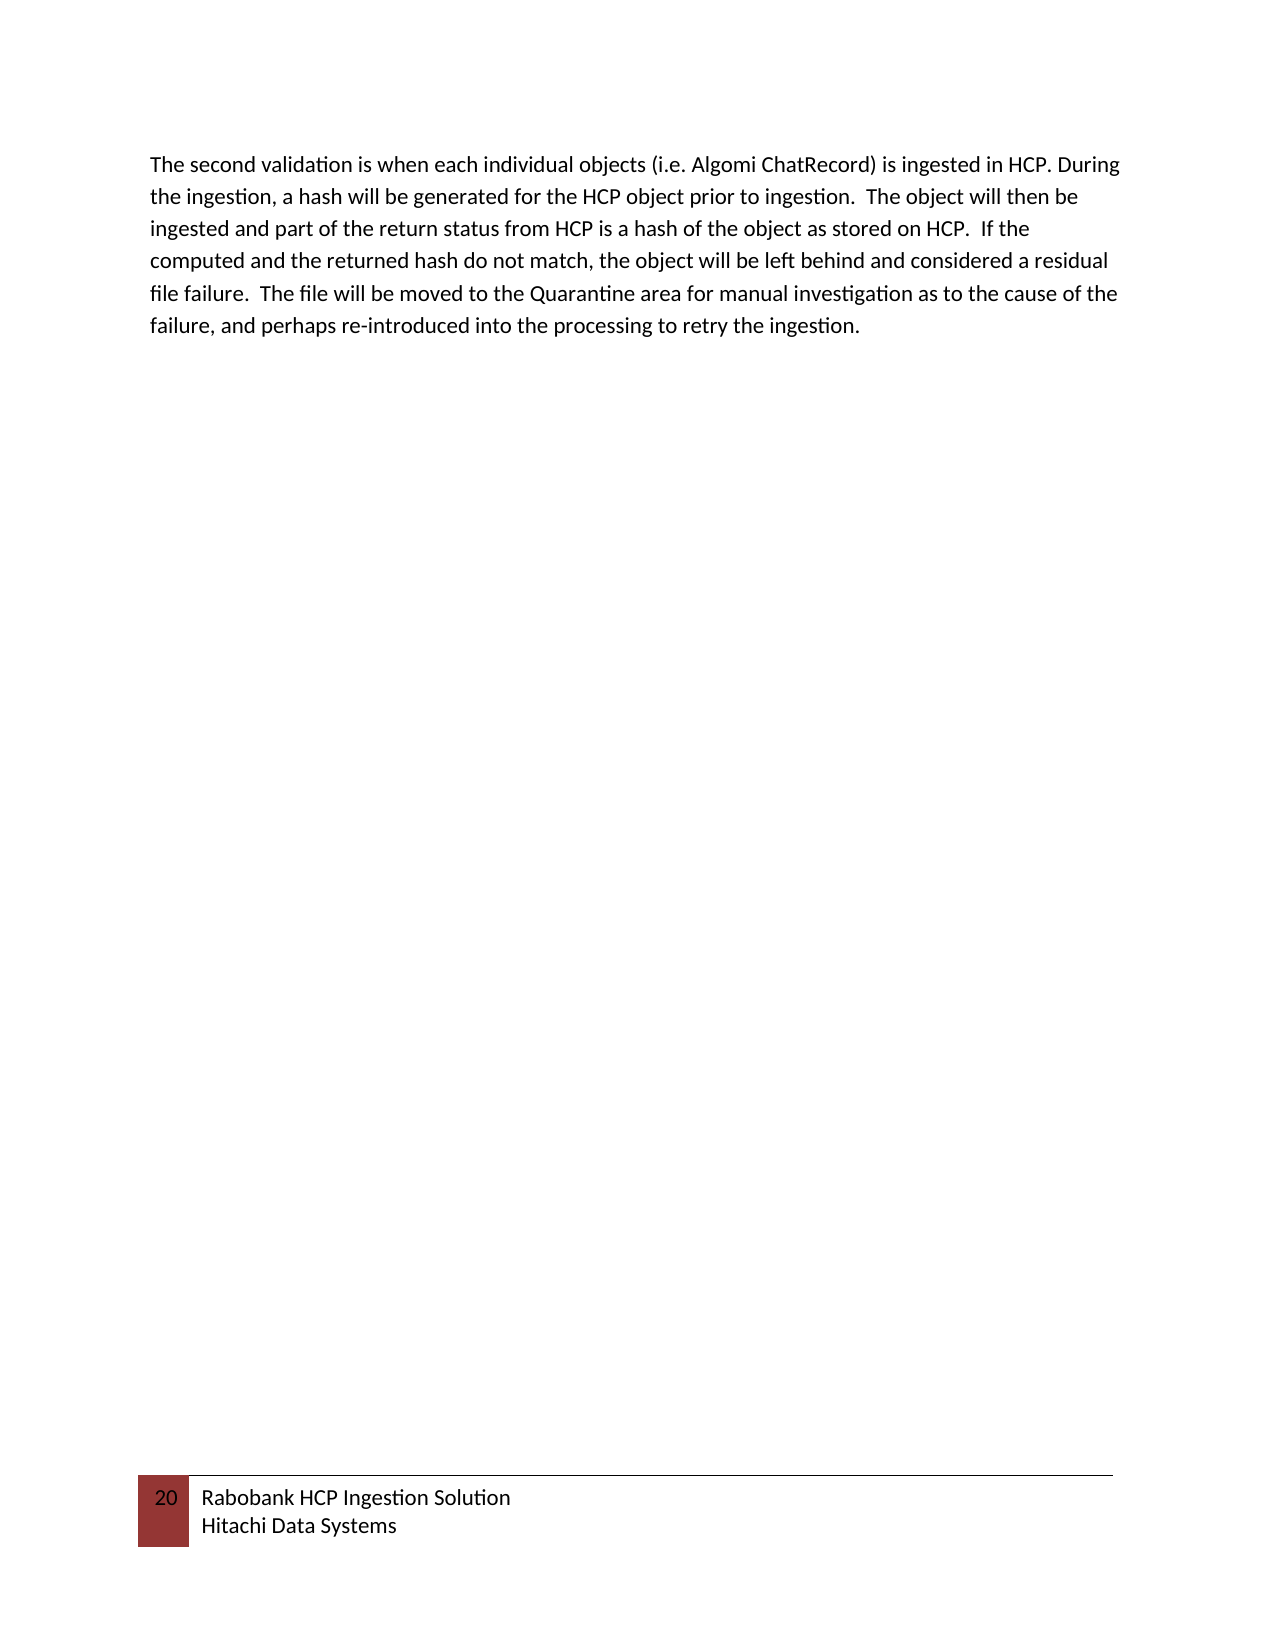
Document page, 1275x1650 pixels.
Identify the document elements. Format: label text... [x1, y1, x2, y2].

text The second validation is when each individual objects (i.e. Algomi ChatRecord) is ingested in HCP. During the ingestion, a hash will be generated for the HCP object prior to ingestion. The object will then be ingested and part of the return status from HCP is a hash of the object as stored on HCP. If the computed and the returned hash do not match, the object will be left behind and considered a residual file failure. The file will be moved to the Quarantine area for manual investigation as to the cause of the failure, and perhaps re-introduced into the processing to retry the ingestion. [150, 150, 1125, 339]
